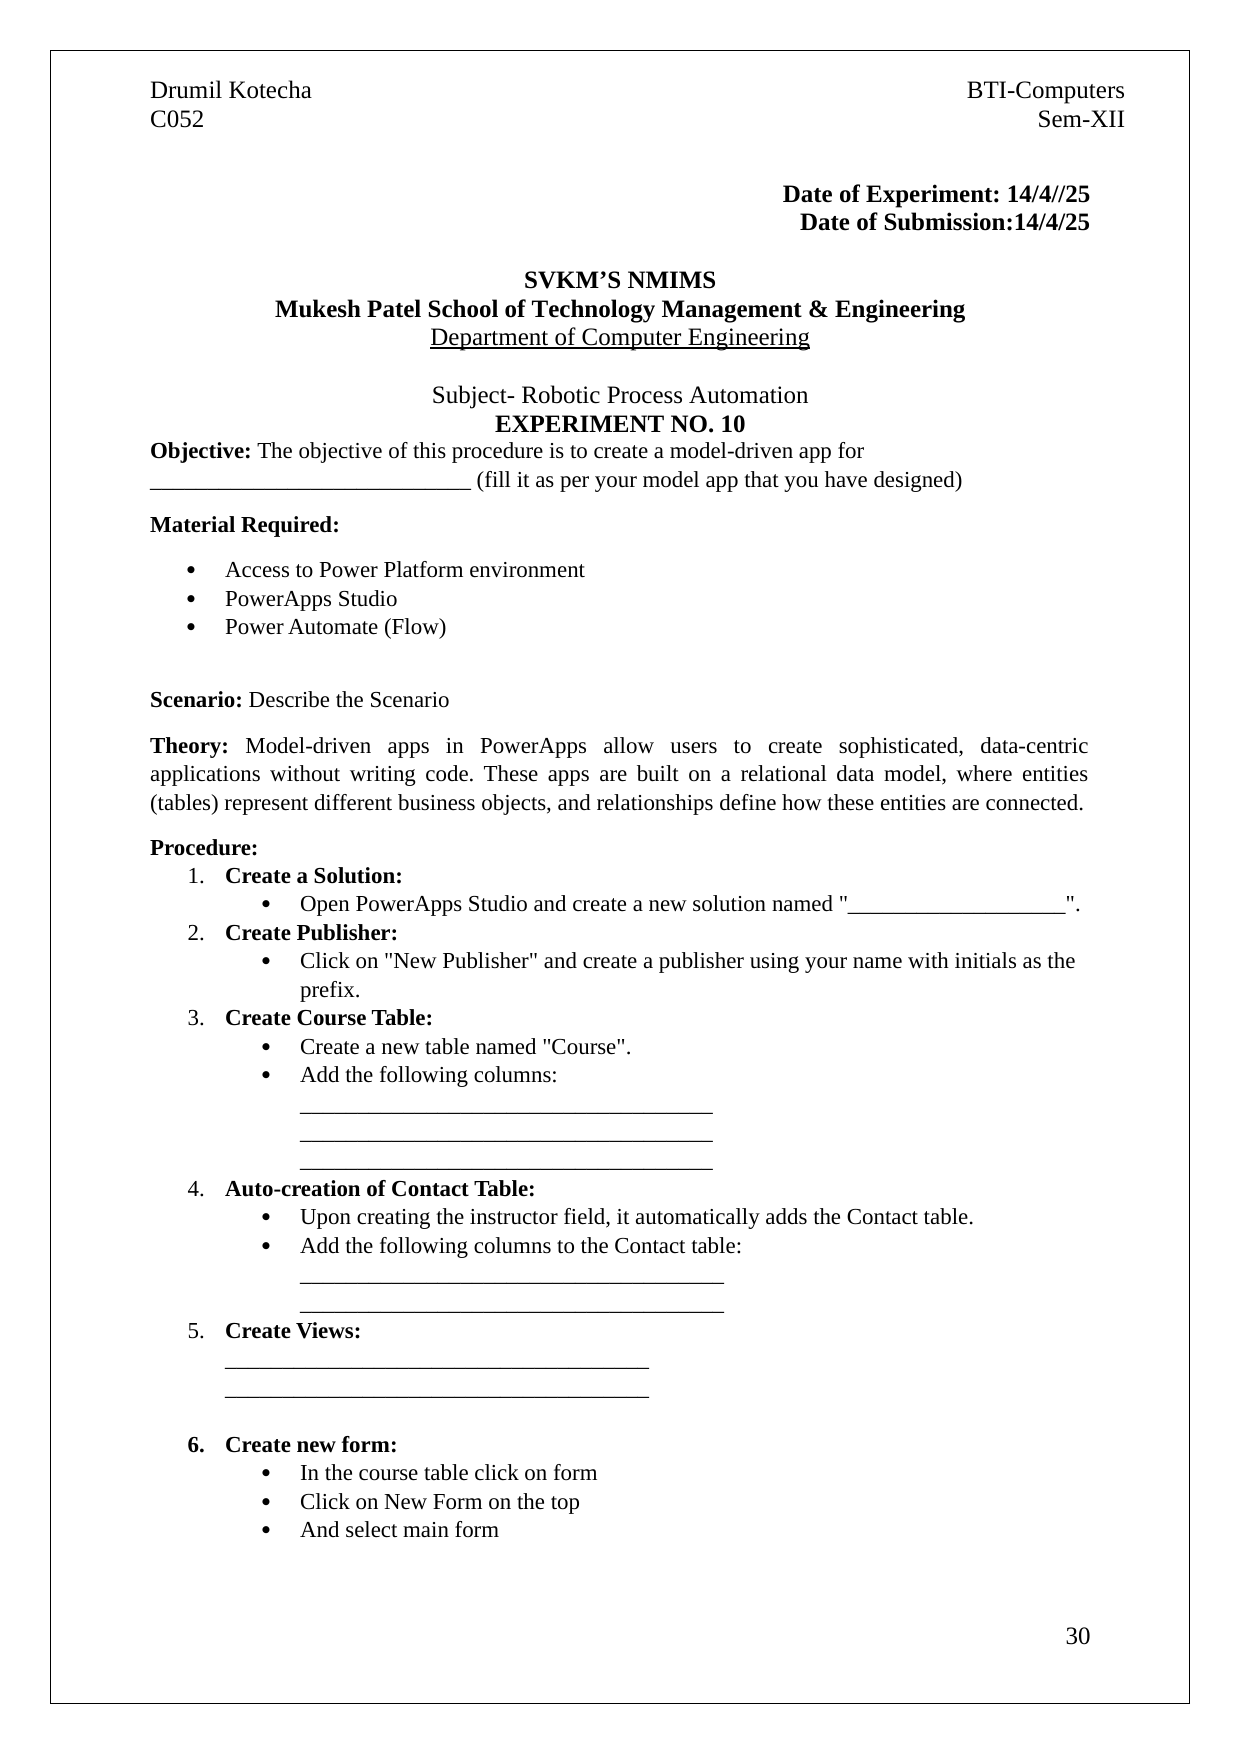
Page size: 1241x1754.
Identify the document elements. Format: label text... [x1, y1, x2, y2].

list Open PowerApps Studio and create a new solution named "___________________". [262, 891, 1090, 917]
list Create a Solution: [187, 862, 1090, 888]
list PowerApps Studio [187, 584, 1090, 611]
text Scenario: Describe the Scenario [150, 687, 1090, 713]
text Mukesh Patel School of Technology Management & Engineering [150, 294, 1090, 322]
text Material Required: [150, 511, 1090, 537]
list Create new form: [187, 1431, 1090, 1457]
list Add the following columns to the Contact table: [262, 1232, 1090, 1258]
text _____________________________________ [300, 1289, 1090, 1315]
list _____________________________________ [225, 1374, 1090, 1400]
list Create Views: [187, 1317, 1090, 1343]
list Auto-creation of Contact Table: [187, 1175, 1090, 1201]
text ____________________________________ [300, 1089, 1090, 1116]
text Date of Experiment: 14/4//25 [150, 179, 1090, 207]
list Click on New Form on the top [262, 1488, 1090, 1514]
list Create a new table named "Course". [262, 1033, 1090, 1059]
text SVKM’S NMIMS [150, 265, 1090, 294]
list Power Automate (Flow) [187, 613, 1090, 639]
text Subject- Robotic Process Automation [150, 380, 1090, 409]
list Click on "New Publisher" and create a publisher using your name with initials as the prefix. [262, 947, 1090, 1002]
text ____________________________________ [300, 1146, 1090, 1173]
list Create Publisher: [187, 919, 1090, 945]
list _____________________________________ [225, 1346, 1090, 1372]
list Add the following columns: [262, 1061, 1090, 1087]
text ____________________________________ [300, 1118, 1090, 1144]
text Department of Computer Engineering [150, 322, 1090, 351]
list Create Course Table: [187, 1004, 1090, 1031]
text _____________________________________ [300, 1260, 1090, 1287]
text Date of Submission:14/4/25 [150, 207, 1090, 236]
list Upon creating the instructor field, it automatically adds the Contact table. [262, 1203, 1090, 1230]
text Theory: Model-driven apps in PowerApps allow users to create sophisticated, data-centric applications without writing code. These apps are built on a relational data model, where entities (tables) represent different business objects, and relationships define how these entities are connected. [150, 732, 1090, 815]
text Objective: The objective of this procedure is to create a model-driven app for ____________________________ (fill it as per your model app that you have designed) [150, 437, 1090, 492]
text Procedure: [150, 834, 1090, 860]
list Access to Power Platform environment [187, 556, 1090, 582]
text EXPERIMENT NO. 10 [150, 409, 1090, 437]
list And select main form [262, 1516, 1090, 1542]
list In the course table click on form [262, 1459, 1090, 1486]
